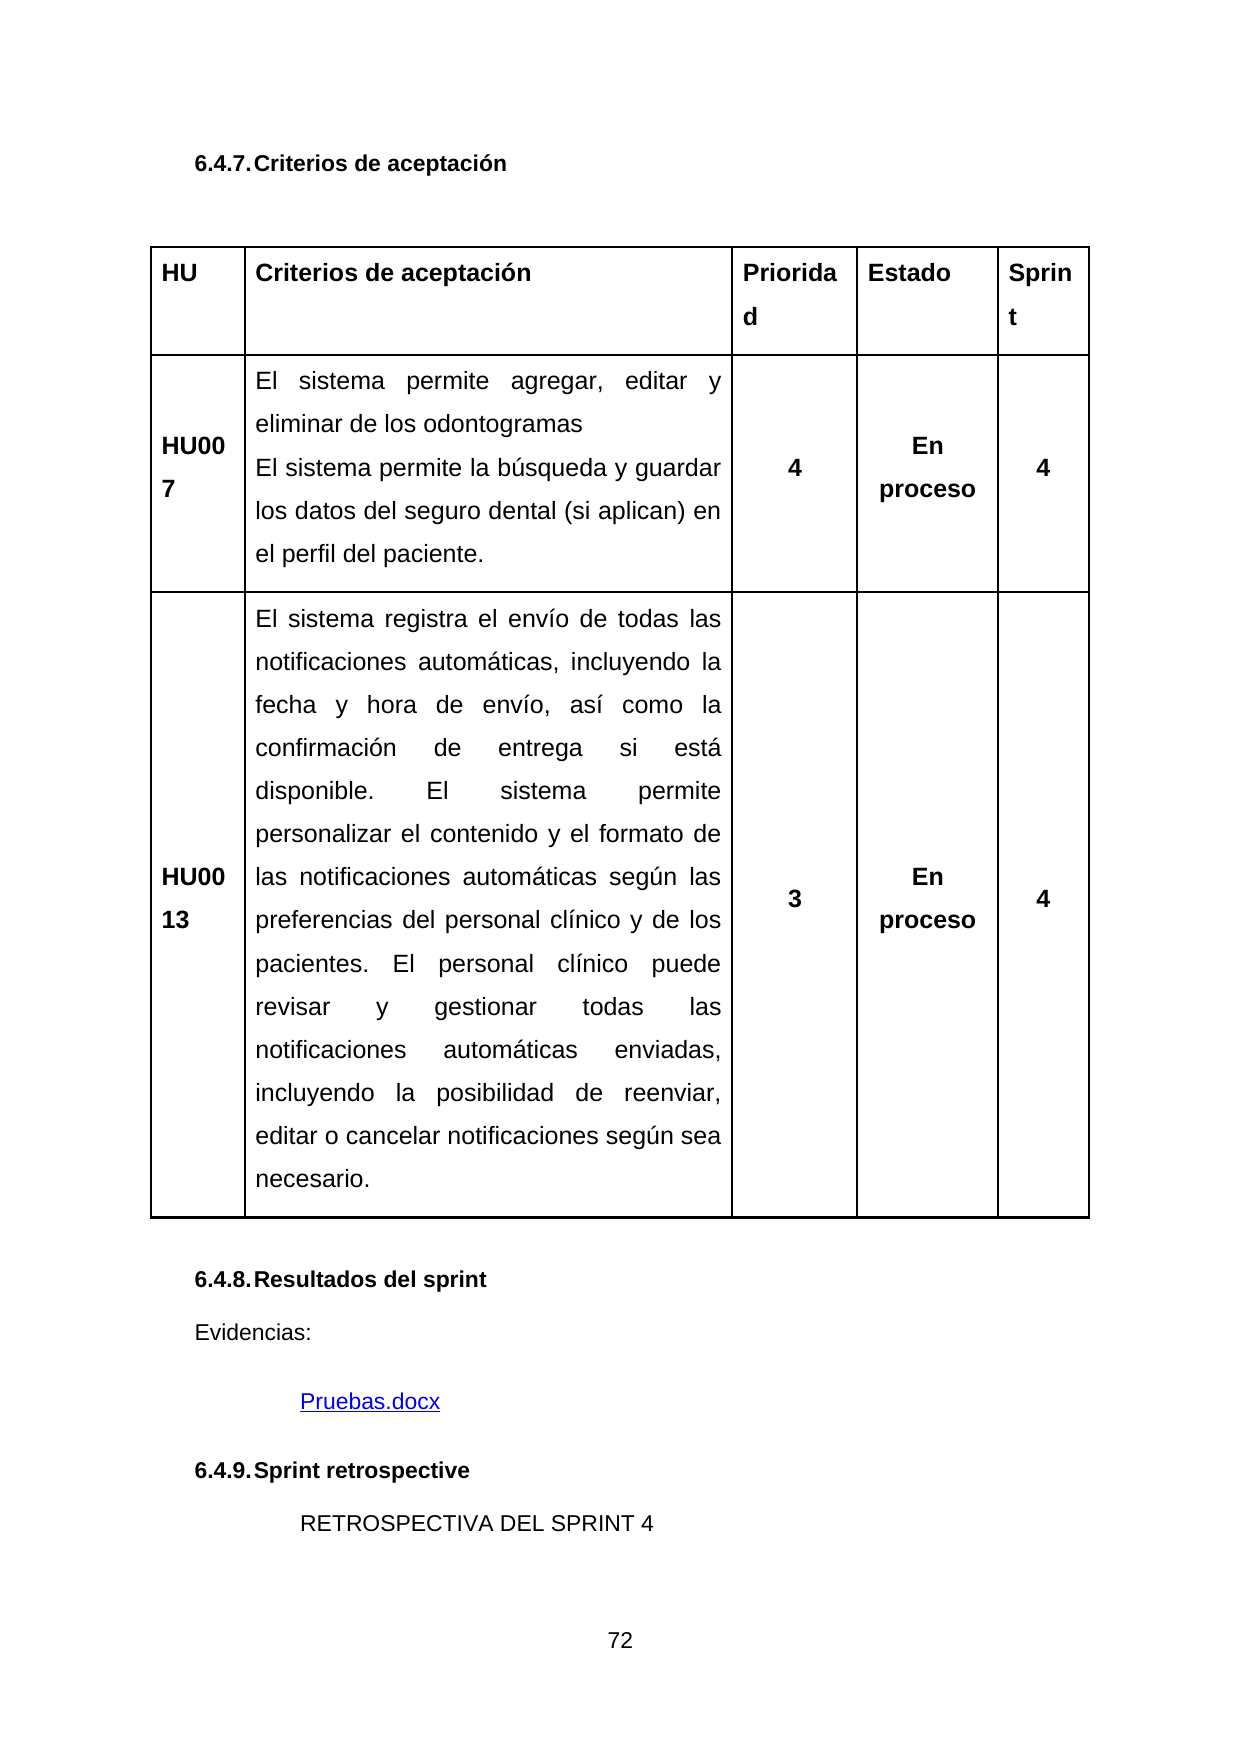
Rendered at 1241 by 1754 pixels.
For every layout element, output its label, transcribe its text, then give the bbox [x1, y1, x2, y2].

subtitle Resultados del sprint [194, 1266, 1090, 1292]
subtitle Criterios de aceptación [194, 150, 1090, 176]
text RETROSPECTIVA DEL SPRINT 4 [300, 1510, 1090, 1536]
subtitle Sprint retrospective [194, 1457, 1090, 1483]
text Evidencias: [194, 1318, 1090, 1345]
text Pruebas.docx [225, 1388, 1090, 1414]
